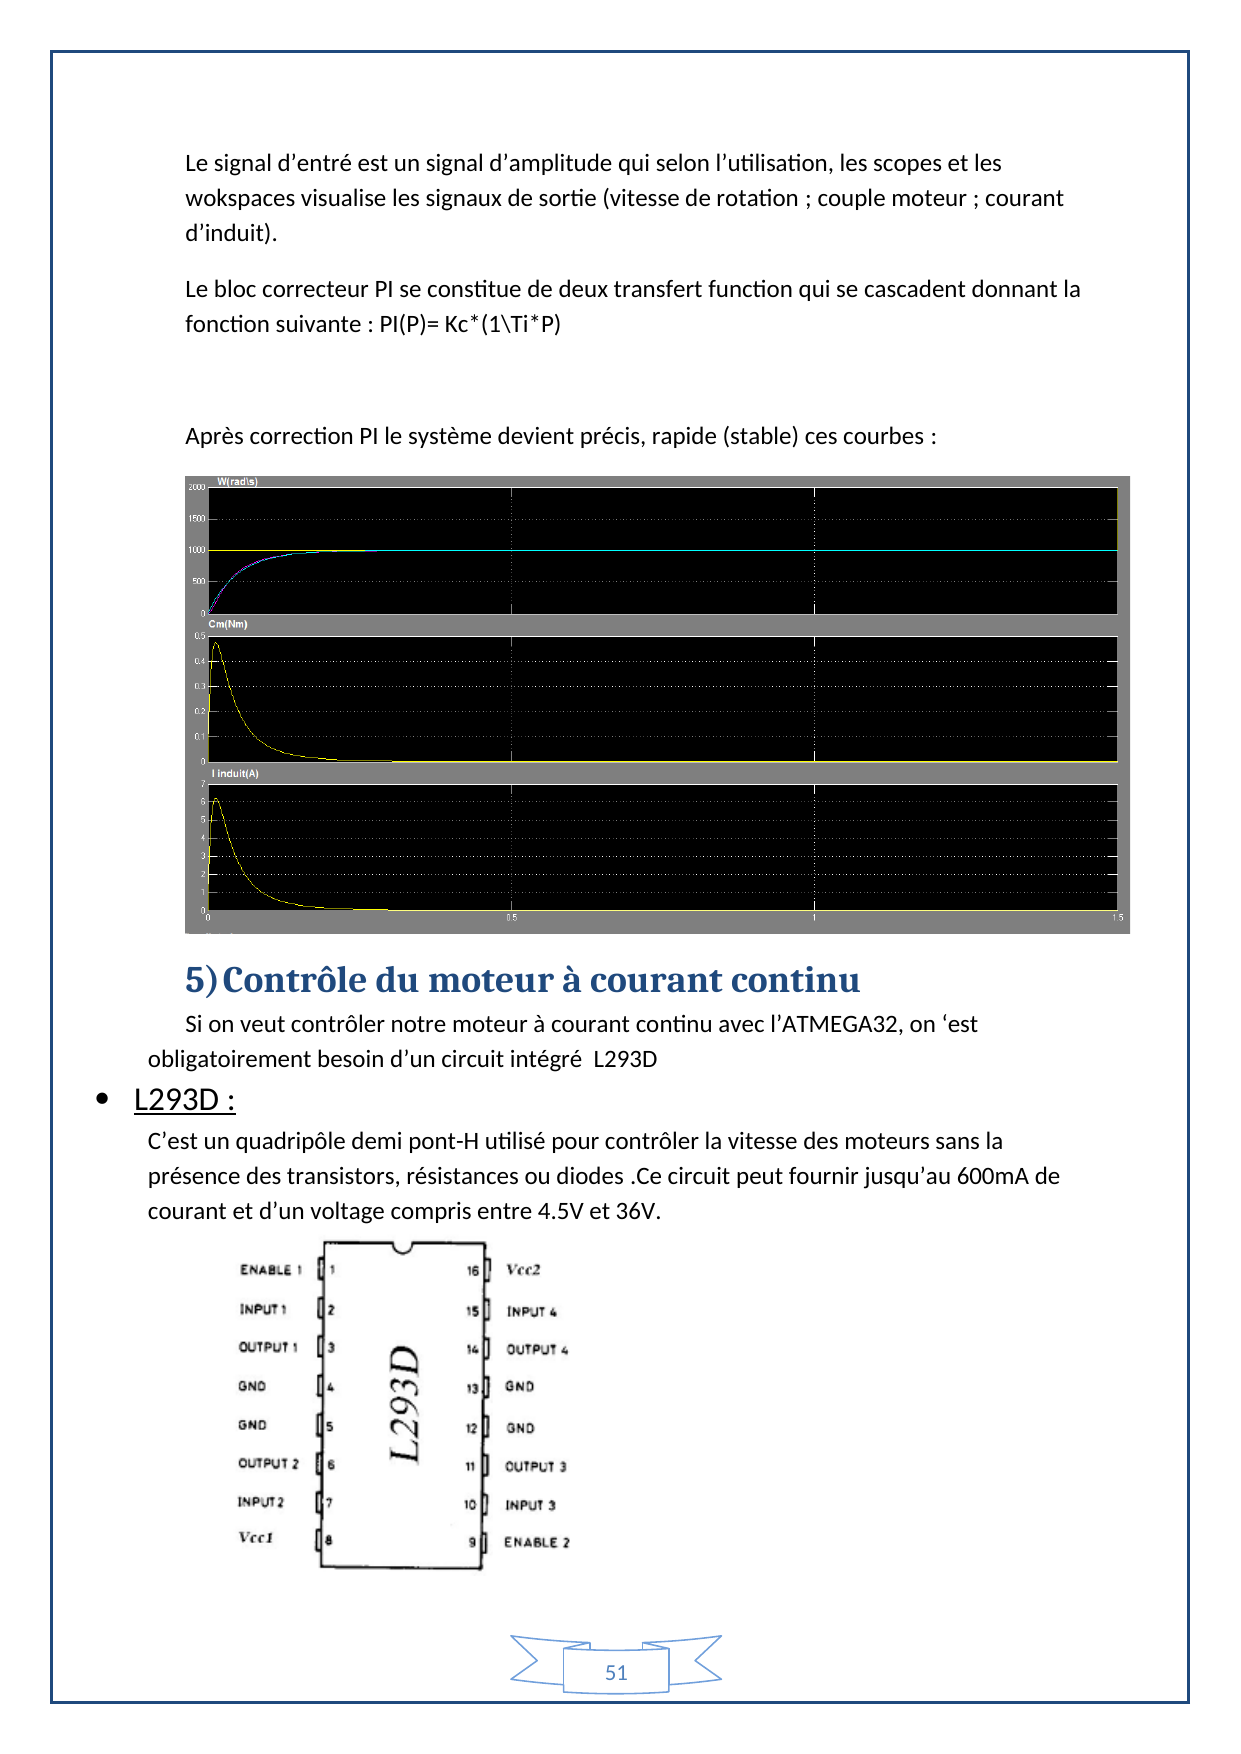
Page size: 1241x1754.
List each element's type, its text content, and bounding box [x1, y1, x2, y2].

picture [222, 1229, 579, 1576]
picture [185, 476, 1130, 934]
list C’est un quadripôle demi pont-H utilisé pour contrôler la vitesse des moteurs sans la présence des transistors, résistances ou diodes .Ce circuit peut fournir jusqu’au 600mA de courant et d’un voltage compris entre 4.5V et 36V. [148, 1125, 1093, 1225]
text Le signal d’entré est un signal d’amplitude qui selon l’utilisation, les scopes et les wokspaces visualise les signaux de sortie (vitesse de rotation ; couple moteur ; courant d’induit). [185, 148, 1093, 248]
text Le bloc correcteur PI se constitue de deux transfert function qui se cascadent donnant la fonction suivante : PI(P)= Kc*(1\Ti*P) [185, 273, 1093, 339]
text Après correction PI le système devient précis, rapide (stable) ces courbes : [185, 420, 1093, 451]
subtitle Contrôle du moteur à courant continu [185, 958, 1093, 1002]
list L293D : [96, 1078, 1093, 1119]
list Si on veut contrôler notre moteur à courant continu avec l’ATMEGA32, on ‘est obligatoirement besoin d’un circuit intégré L293D [148, 1008, 1093, 1073]
